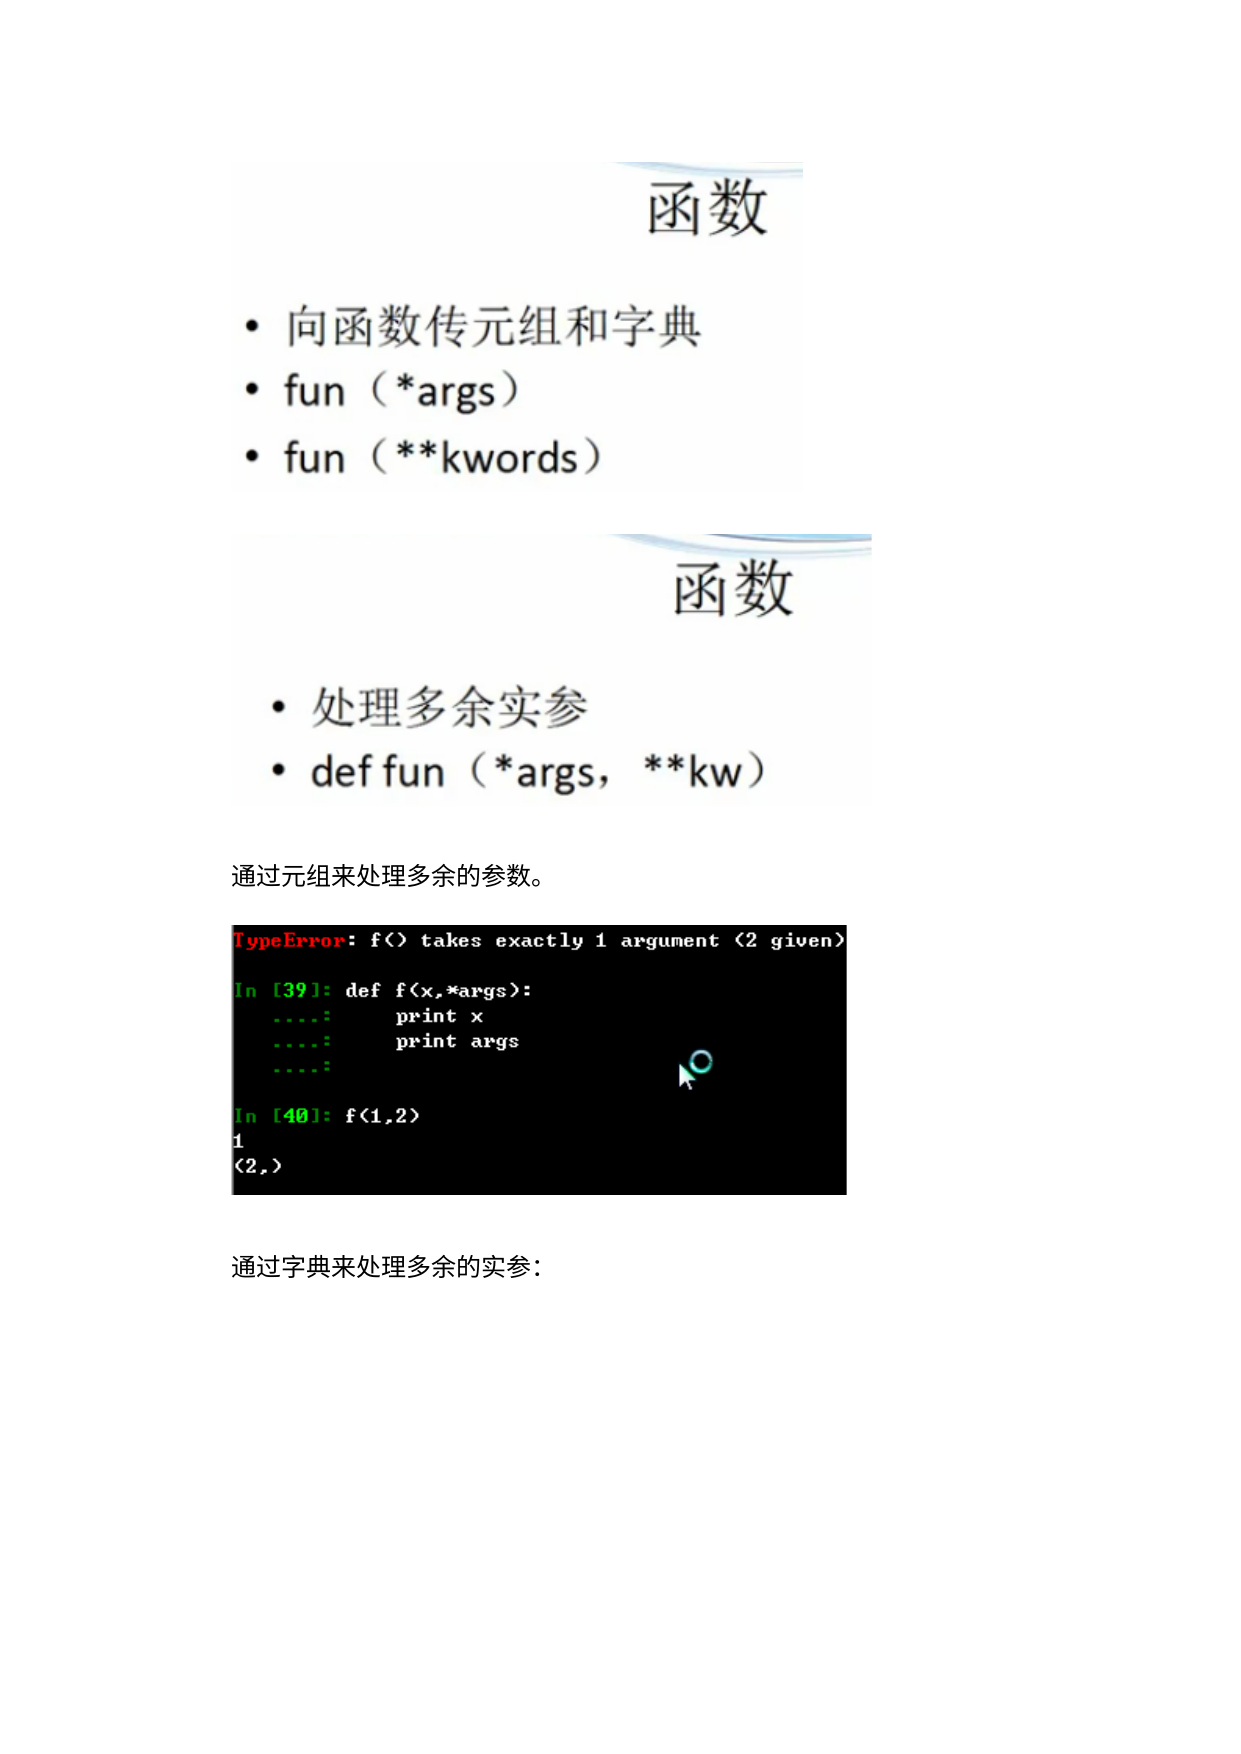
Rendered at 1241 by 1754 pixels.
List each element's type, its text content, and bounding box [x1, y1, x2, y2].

picture [231, 534, 872, 807]
text 通过字典来处理多余的实参： [187, 1233, 1053, 1298]
text 通过元组来处理多余的参数。 [187, 842, 1053, 907]
picture [231, 162, 803, 492]
picture [231, 925, 847, 1195]
